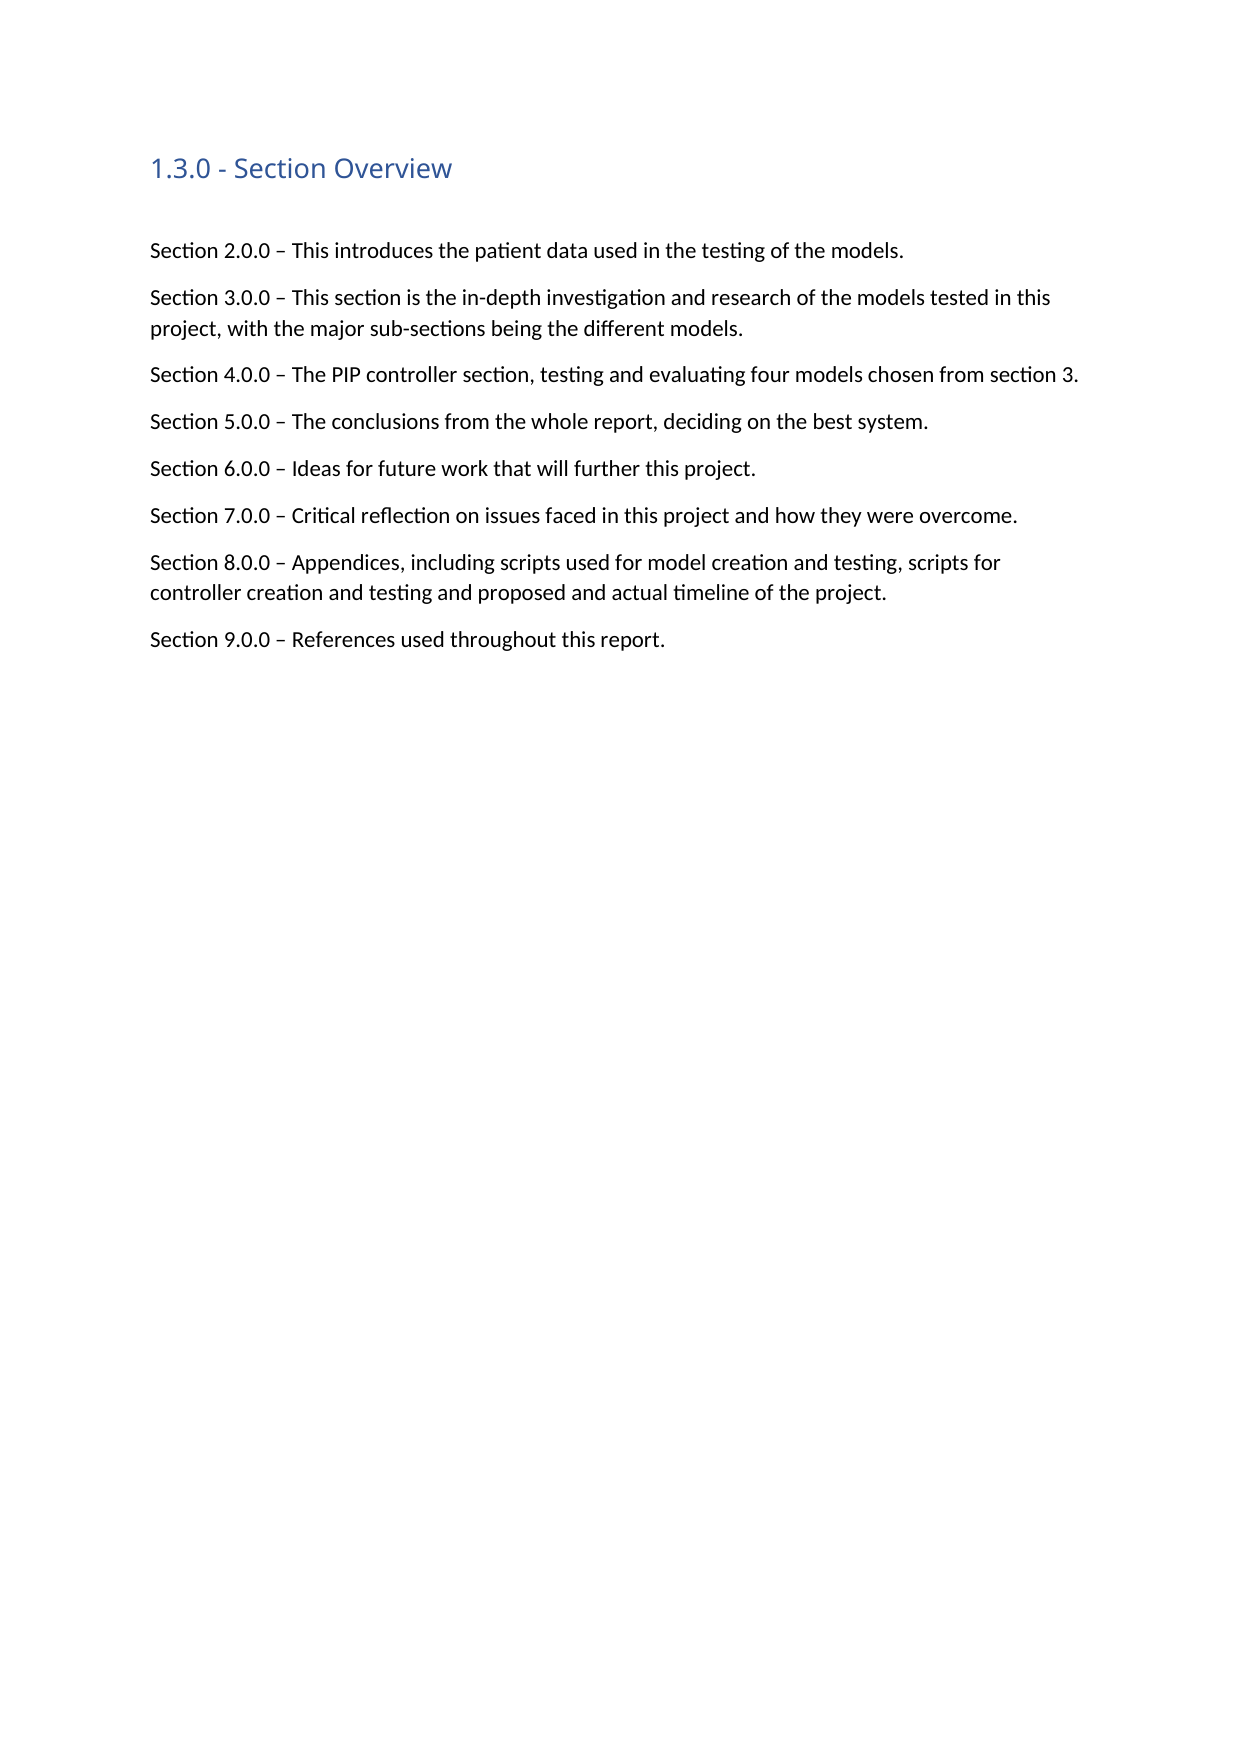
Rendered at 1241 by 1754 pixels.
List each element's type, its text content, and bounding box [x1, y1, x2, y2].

subtitle 1.3.0 - Section Overview [150, 150, 1090, 187]
text Section 4.0.0 – The PIP controller section, testing and evaluating four models chosen from section 3. [150, 361, 1090, 389]
text Section 5.0.0 – The conclusions from the whole report, deciding on the best system. [150, 407, 1090, 436]
text Section 6.0.0 – Ideas for future work that will further this project. [150, 454, 1090, 482]
text Section 3.0.0 – This section is the in-depth investigation and research of the models tested in this project, with the major sub-sections being the different models. [150, 283, 1090, 342]
text Section 9.0.0 – References used throughout this report. [150, 625, 1090, 653]
text Section 7.0.0 – Critical reflection on issues faced in this project and how they were overcome. [150, 501, 1090, 529]
text Section 2.0.0 – This introduces the patient data used in the testing of the models. [150, 237, 1090, 265]
text Section 8.0.0 – Appendices, including scripts used for model creation and testing, scripts for controller creation and testing and proposed and actual timeline of the project. [150, 548, 1090, 606]
